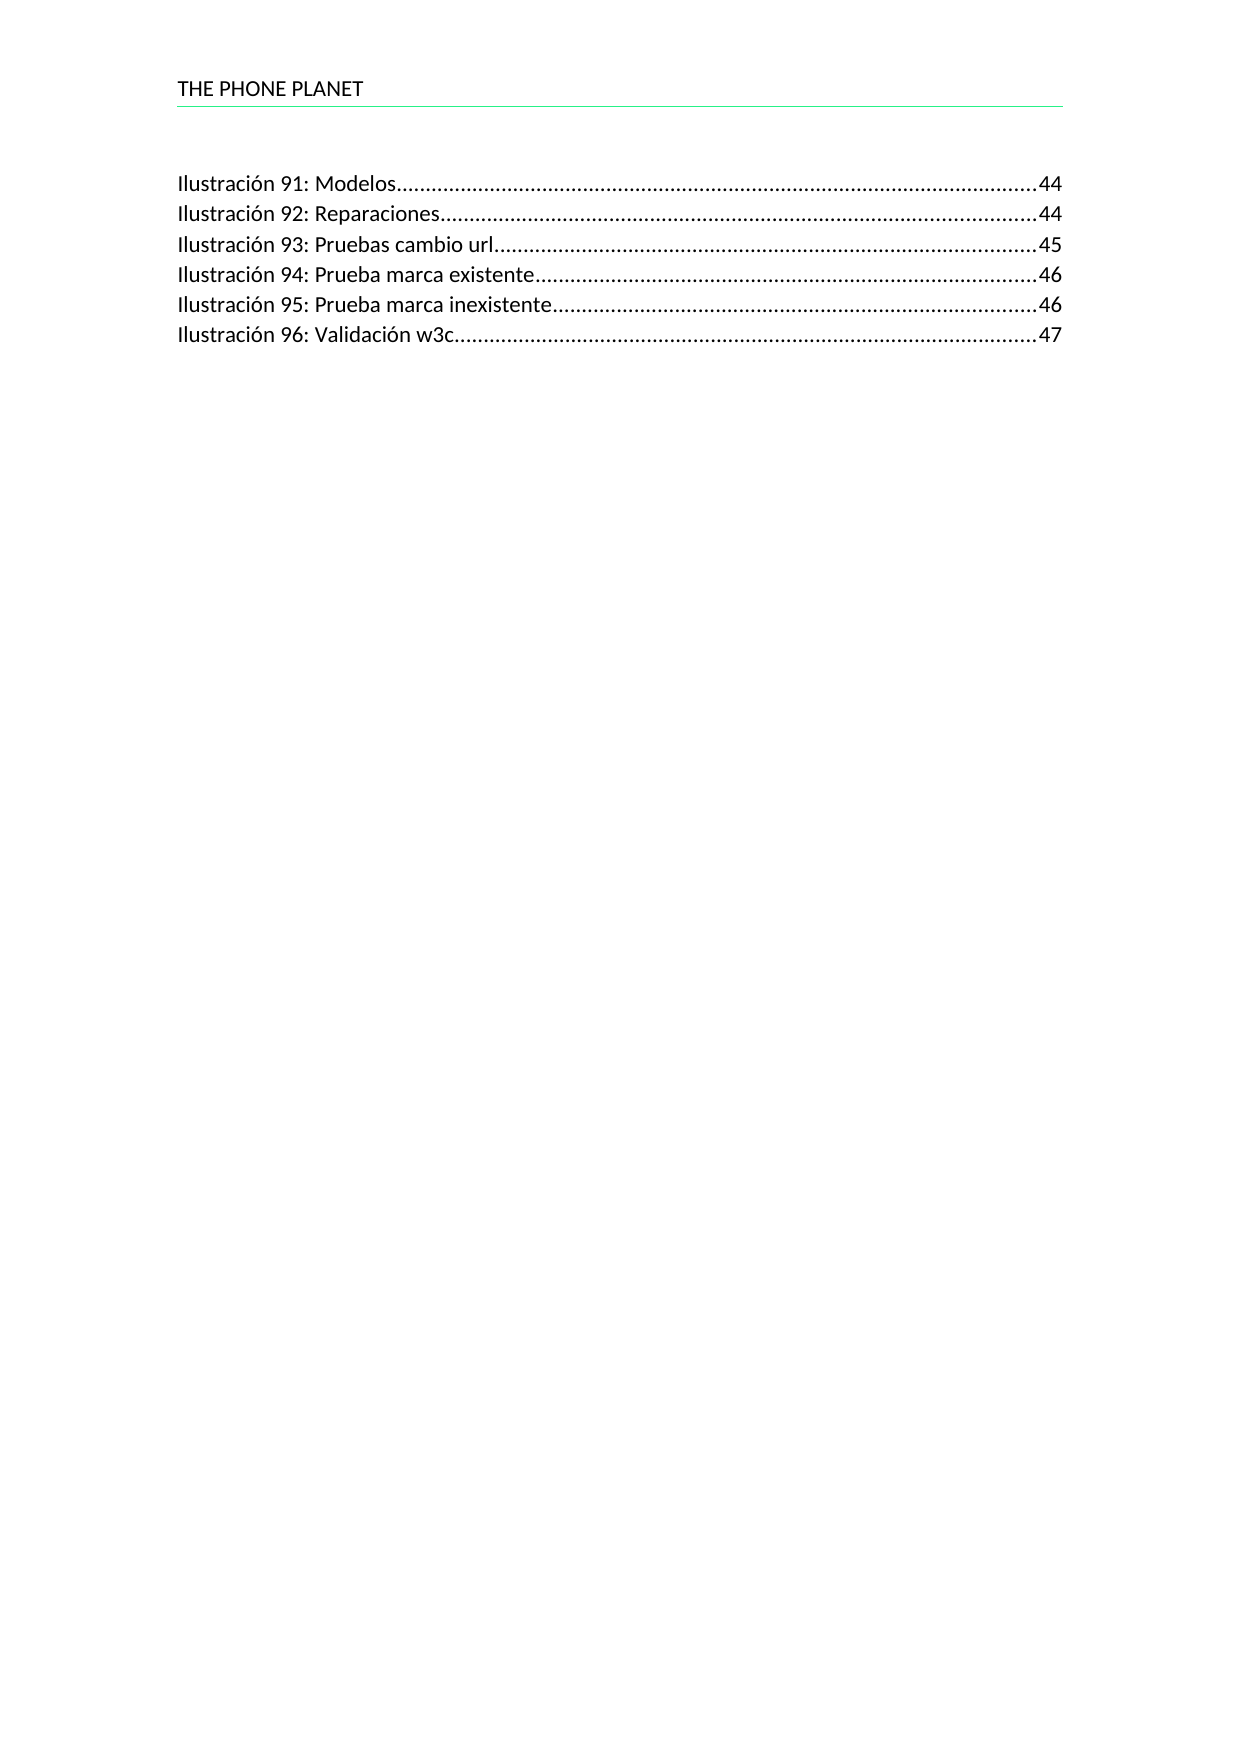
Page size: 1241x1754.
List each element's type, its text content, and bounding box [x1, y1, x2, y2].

text Ilustración 94: Prueba marca existente 46 [177, 260, 1063, 288]
text Ilustración 93: Pruebas cambio url 45 [177, 230, 1063, 258]
text Ilustración 92: Reparaciones 44 [177, 199, 1063, 227]
text Ilustración 95: Prueba marca inexistente 46 [177, 290, 1063, 318]
text Ilustración 91: Modelos 44 [177, 169, 1063, 197]
text Ilustración 96: Validación w3c 47 [177, 320, 1063, 348]
